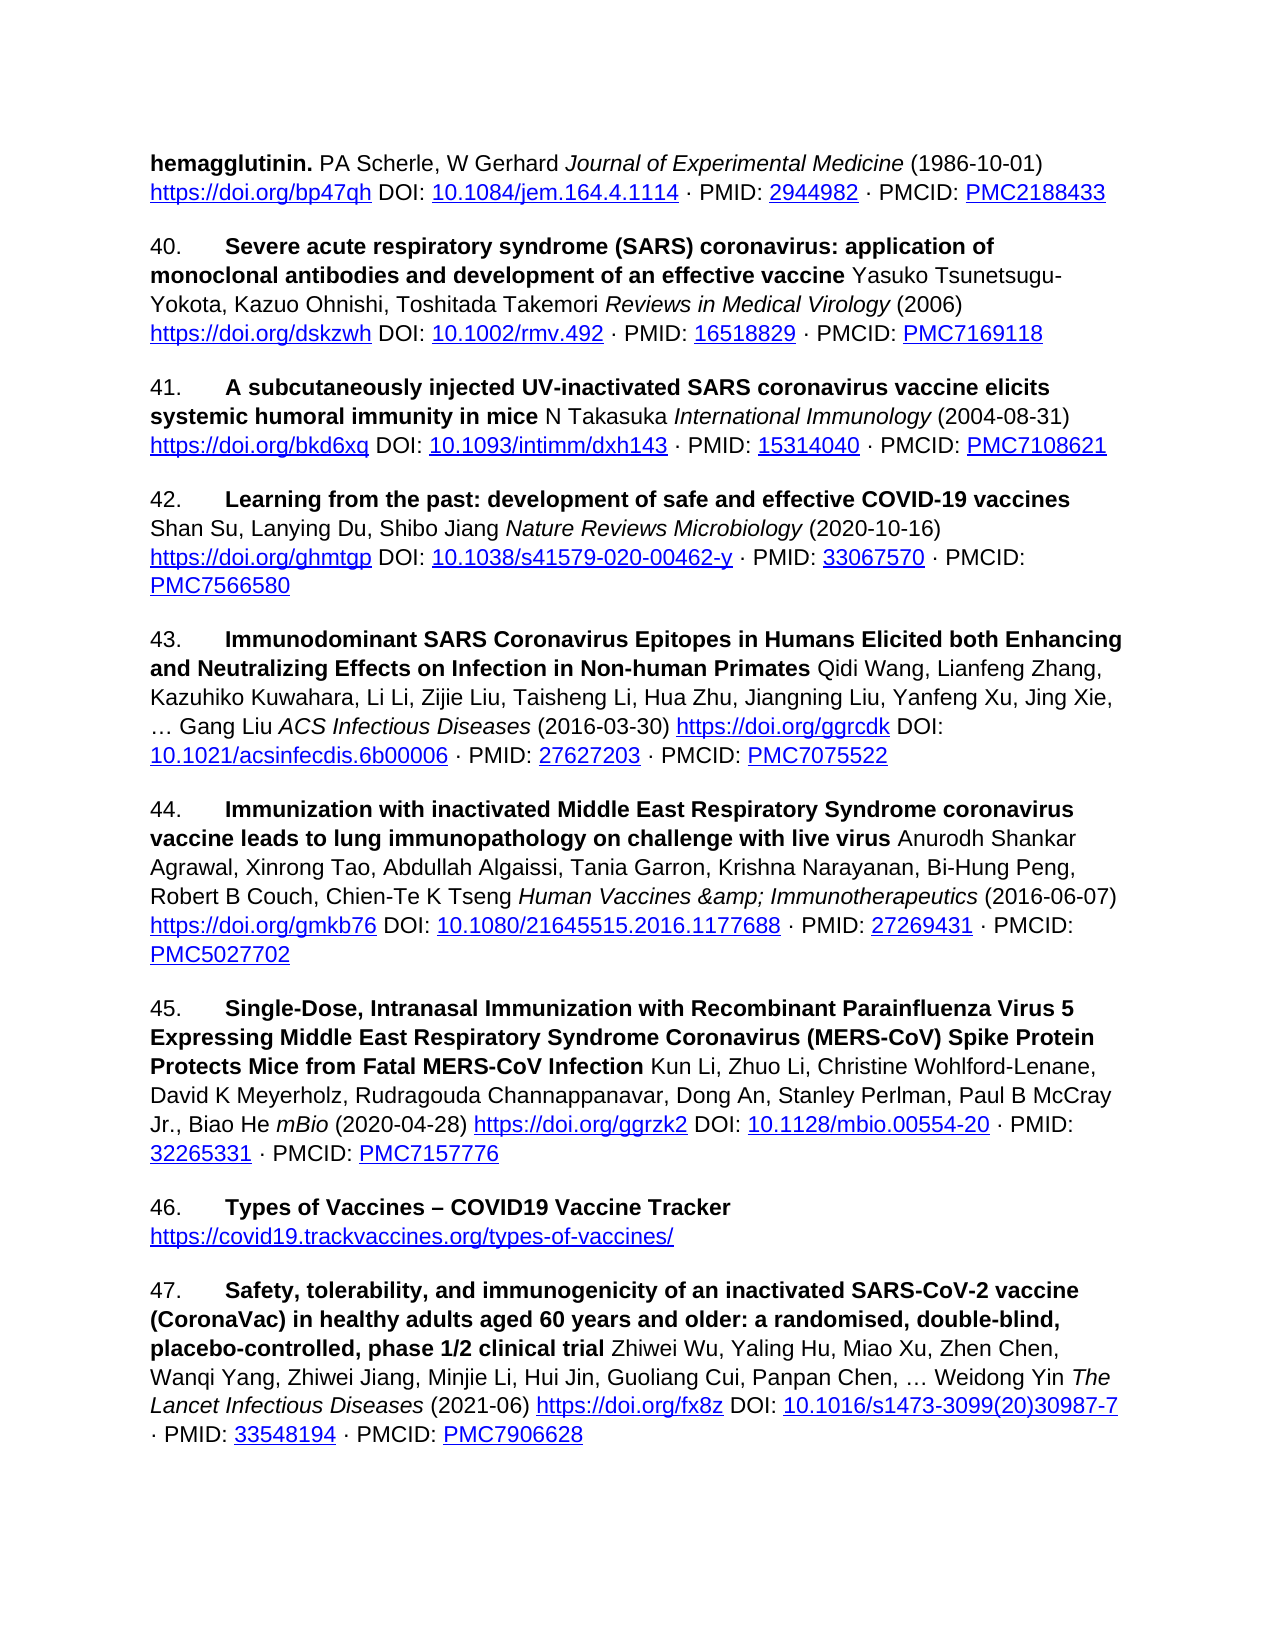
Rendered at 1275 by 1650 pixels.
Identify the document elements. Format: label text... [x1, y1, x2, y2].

text 47. Safety, tolerability, and immunogenicity of an inactivated SARS-CoV-2 vaccine (CoronaVac) in healthy adults aged 60 years and older: a randomised, double-blind, placebo-controlled, phase 1/2 clinical trial Zhiwei Wu, Yaling Hu, Miao Xu, Zhen Chen, Wanqi Yang, Zhiwei Jiang, Minjie Li, Hui Jin, Guoliang Cui, Panpan Chen, … Weidong Yin The Lancet Infectious Diseases (2021-06) https://doi.org/fx8z DOI: 10.1016/s1473-3099(20)30987-7 · PMID: 33548194 · PMCID: PMC7906628 [150, 1277, 1125, 1448]
text 42. Learning from the past: development of safe and effective COVID-19 vaccines Shan Su, Lanying Du, Shibo Jiang Nature Reviews Microbiology (2020-10-16) https://doi.org/ghmtgp DOI: 10.1038/s41579-020-00462-y · PMID: 33067570 · PMCID: PMC7566580 [150, 486, 1125, 599]
text 46. Types of Vaccines – COVID19 Vaccine Tracker https://covid19.trackvaccines.org/types-of-vaccines/ [150, 1194, 1125, 1249]
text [150, 150, 1125, 205]
text 44. Immunization with inactivated Middle East Respiratory Syndrome coronavirus vaccine leads to lung immunopathology on challenge with live virus Anurodh Shankar Agrawal, Xinrong Tao, Abdullah Algaissi, Tania Garron, Krishna Narayanan, Bi-Hung Peng, Robert B Couch, Chien-Te K Tseng Human Vaccines &amp; Immunotherapeutics (2016-06-07) https://doi.org/gmkb76 DOI: 10.1080/21645515.2016.1177688 · PMID: 27269431 · PMCID: PMC5027702 [150, 796, 1125, 967]
text 40. Severe acute respiratory syndrome (SARS) coronavirus: application of monoclonal antibodies and development of an effective vaccine Yasuko Tsunetsugu-Yokota, Kazuo Ohnishi, Toshitada Takemori Reviews in Medical Virology (2006) https://doi.org/dskzwh DOI: 10.1002/rmv.492 · PMID: 16518829 · PMCID: PMC7169118 [150, 233, 1125, 346]
text 45. Single-Dose, Intranasal Immunization with Recombinant Parainfluenza Virus 5 Expressing Middle East Respiratory Syndrome Coronavirus (MERS-CoV) Spike Protein Protects Mice from Fatal MERS-CoV Infection Kun Li, Zhuo Li, Christine Wohlford-Lenane, David K Meyerholz, Rudragouda Channappanavar, Dong An, Stanley Perlman, Paul B McCray Jr., Biao He mBio (2020-04-28) https://doi.org/ggrzk2 DOI: 10.1128/mbio.00554-20 · PMID: 32265331 · PMCID: PMC7157776 [150, 995, 1125, 1166]
text 43. Immunodominant SARS Coronavirus Epitopes in Humans Elicited both Enhancing and Neutralizing Effects on Infection in Non-human Primates Qidi Wang, Lianfeng Zhang, Kazuhiko Kuwahara, Li Li, Zijie Liu, Taisheng Li, Hua Zhu, Jiangning Liu, Yanfeng Xu, Jing Xie, … Gang Liu ACS Infectious Diseases (2016-03-30) https://doi.org/ggrcdk DOI: 10.1021/acsinfecdis.6b00006 · PMID: 27627203 · PMCID: PMC7075522 [150, 626, 1125, 769]
text 41. A subcutaneously injected UV-inactivated SARS coronavirus vaccine elicits systemic humoral immunity in mice N Takasuka International Immunology (2004-08-31) https://doi.org/bkd6xq DOI: 10.1093/intimm/dxh143 · PMID: 15314040 · PMCID: PMC7108621 [150, 374, 1125, 458]
